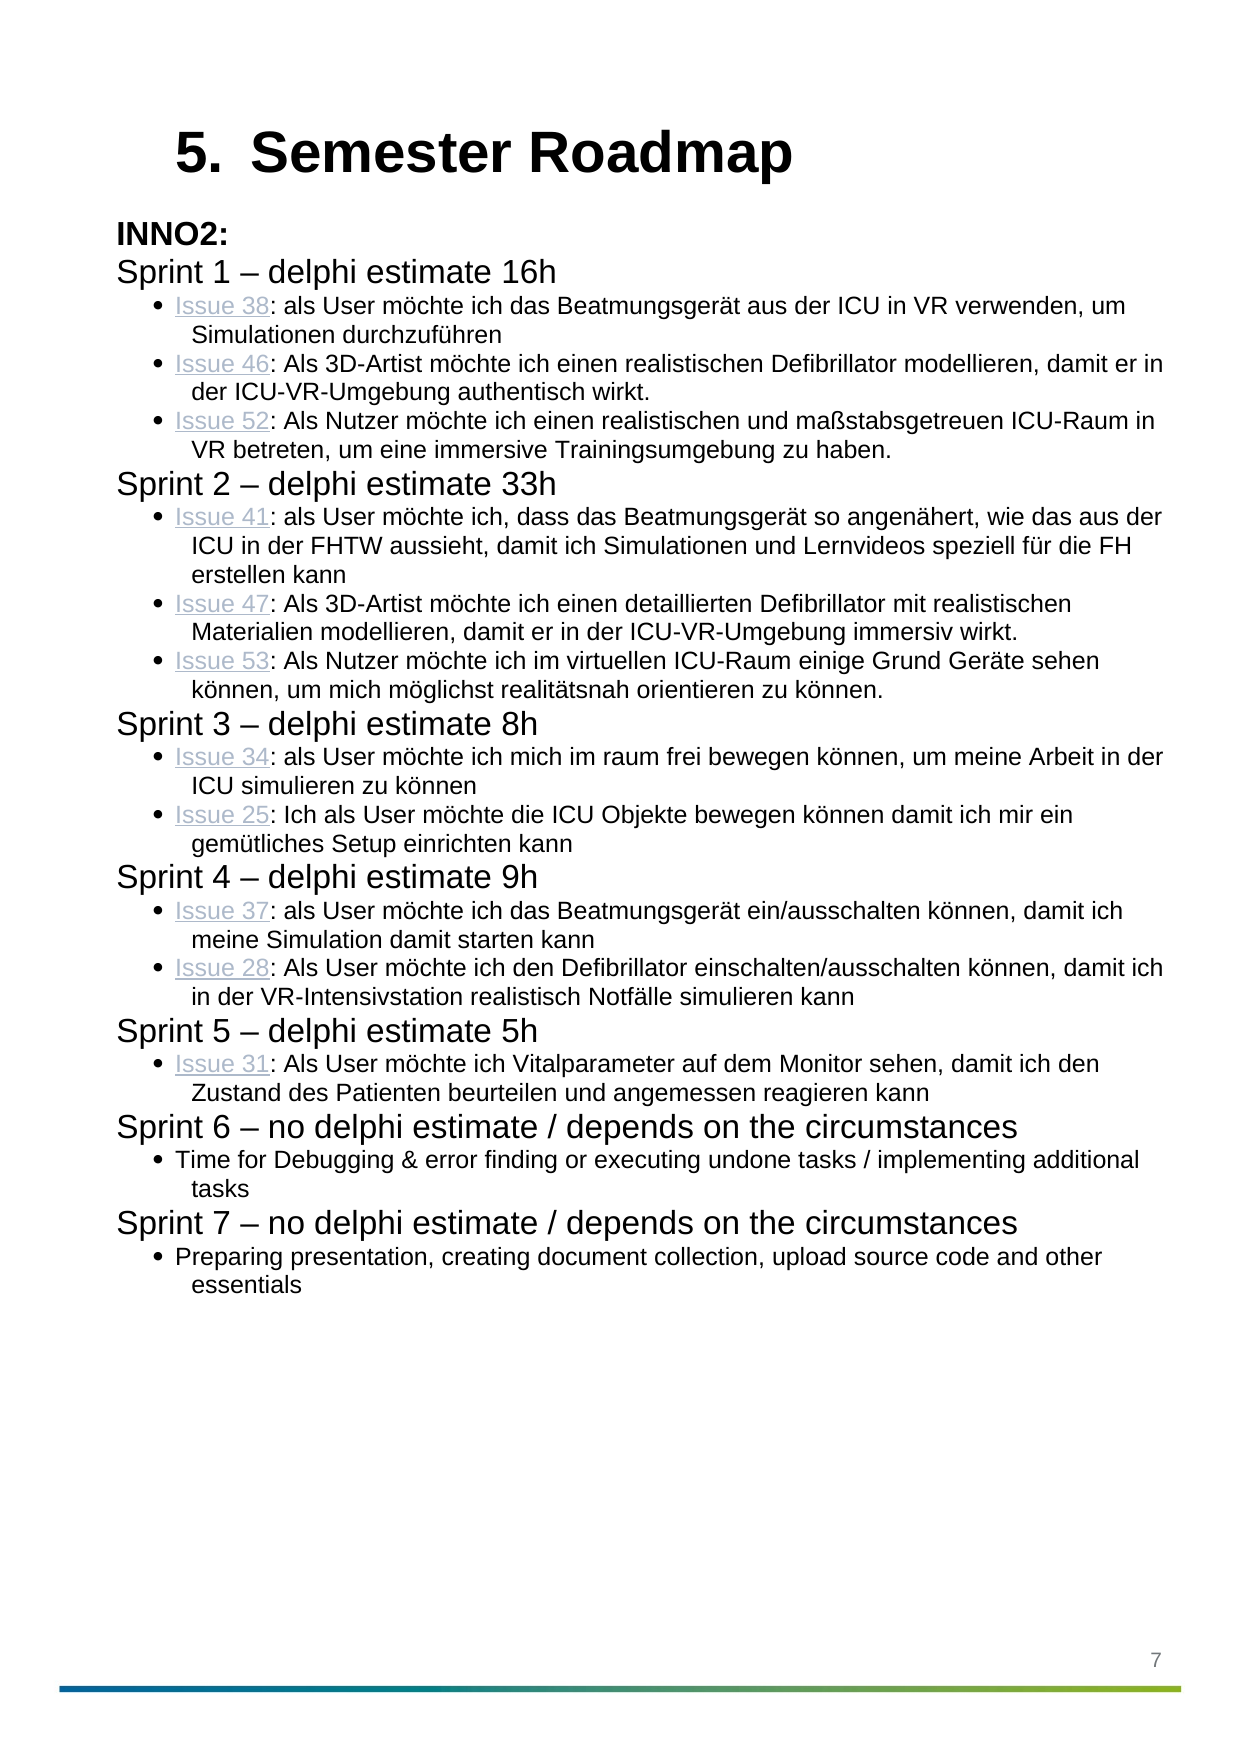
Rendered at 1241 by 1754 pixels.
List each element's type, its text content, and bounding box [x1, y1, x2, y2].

list Preparing presentation, creating document collection, upload source code and other essentials [153, 1242, 1178, 1299]
list Issue 28: Als User möchte ich den Defibrillator einschalten/ausschalten können, damit ich in der VR-Intensivstation realistisch Notfälle simulieren kann [153, 953, 1178, 1011]
list Semester Roadmap [175, 118, 1178, 185]
list Issue 41: als User möchte ich, dass das Beatmungsgerät so angenähert, wie das aus der ICU in der FHTW aussieht, damit ich Simulationen und Lernvideos speziell für die FH erstellen kann [153, 502, 1178, 588]
text Sprint 1 – delphi estimate 16h [116, 252, 1178, 291]
list Issue 53: Als Nutzer möchte ich im virtuellen ICU-Raum einige Grund Geräte sehen können, um mich möglichst realitätsnah orientieren zu können. [153, 646, 1178, 704]
list Issue 46: Als 3D-Artist möchte ich einen realistischen Defibrillator modellieren, damit er in der ICU-VR-Umgebung authentisch wirkt. [153, 348, 1178, 406]
list Issue 38: als User möchte ich das Beatmungsgerät aus der ICU in VR verwenden, um Simulationen durchzuführen [153, 291, 1178, 348]
text Sprint 7 – no delphi estimate / depends on the circumstances [116, 1203, 1178, 1242]
list Issue 37: als User möchte ich das Beatmungsgerät ein/ausschalten können, damit ich meine Simulation damit starten kann [153, 896, 1178, 953]
list Issue 52: Als Nutzer möchte ich einen realistischen und maßstabsgetreuen ICU-Raum in VR betreten, um eine immersive Trainingsumgebung zu haben. [153, 406, 1178, 464]
list Issue 47: Als 3D-Artist möchte ich einen detaillierten Defibrillator mit realistischen Materialien modellieren, damit er in der ICU-VR-Umgebung immersiv wirkt. [153, 588, 1178, 646]
picture [0, 1680, 1240, 1752]
text Sprint 4 – delphi estimate 9h [116, 857, 1178, 896]
text INNO2: [116, 214, 1178, 252]
text Sprint 6 – no delphi estimate / depends on the circumstances [116, 1107, 1178, 1146]
text Sprint 3 – delphi estimate 8h [116, 704, 1178, 742]
list Time for Debugging & error finding or executing undone tasks / implementing additional tasks [153, 1146, 1178, 1203]
text Sprint 2 – delphi estimate 33h [116, 464, 1178, 502]
list Issue 25: Ich als User möchte die ICU Objekte bewegen können damit ich mir ein gemütliches Setup einrichten kann [153, 800, 1178, 857]
text Sprint 5 – delphi estimate 5h [116, 1011, 1178, 1049]
list Issue 31: Als User möchte ich Vitalparameter auf dem Monitor sehen, damit ich den Zustand des Patienten beurteilen und angemessen reagieren kann [153, 1049, 1178, 1107]
list Issue 34: als User möchte ich mich im raum frei bewegen können, um meine Arbeit in der ICU simulieren zu können [153, 742, 1178, 800]
